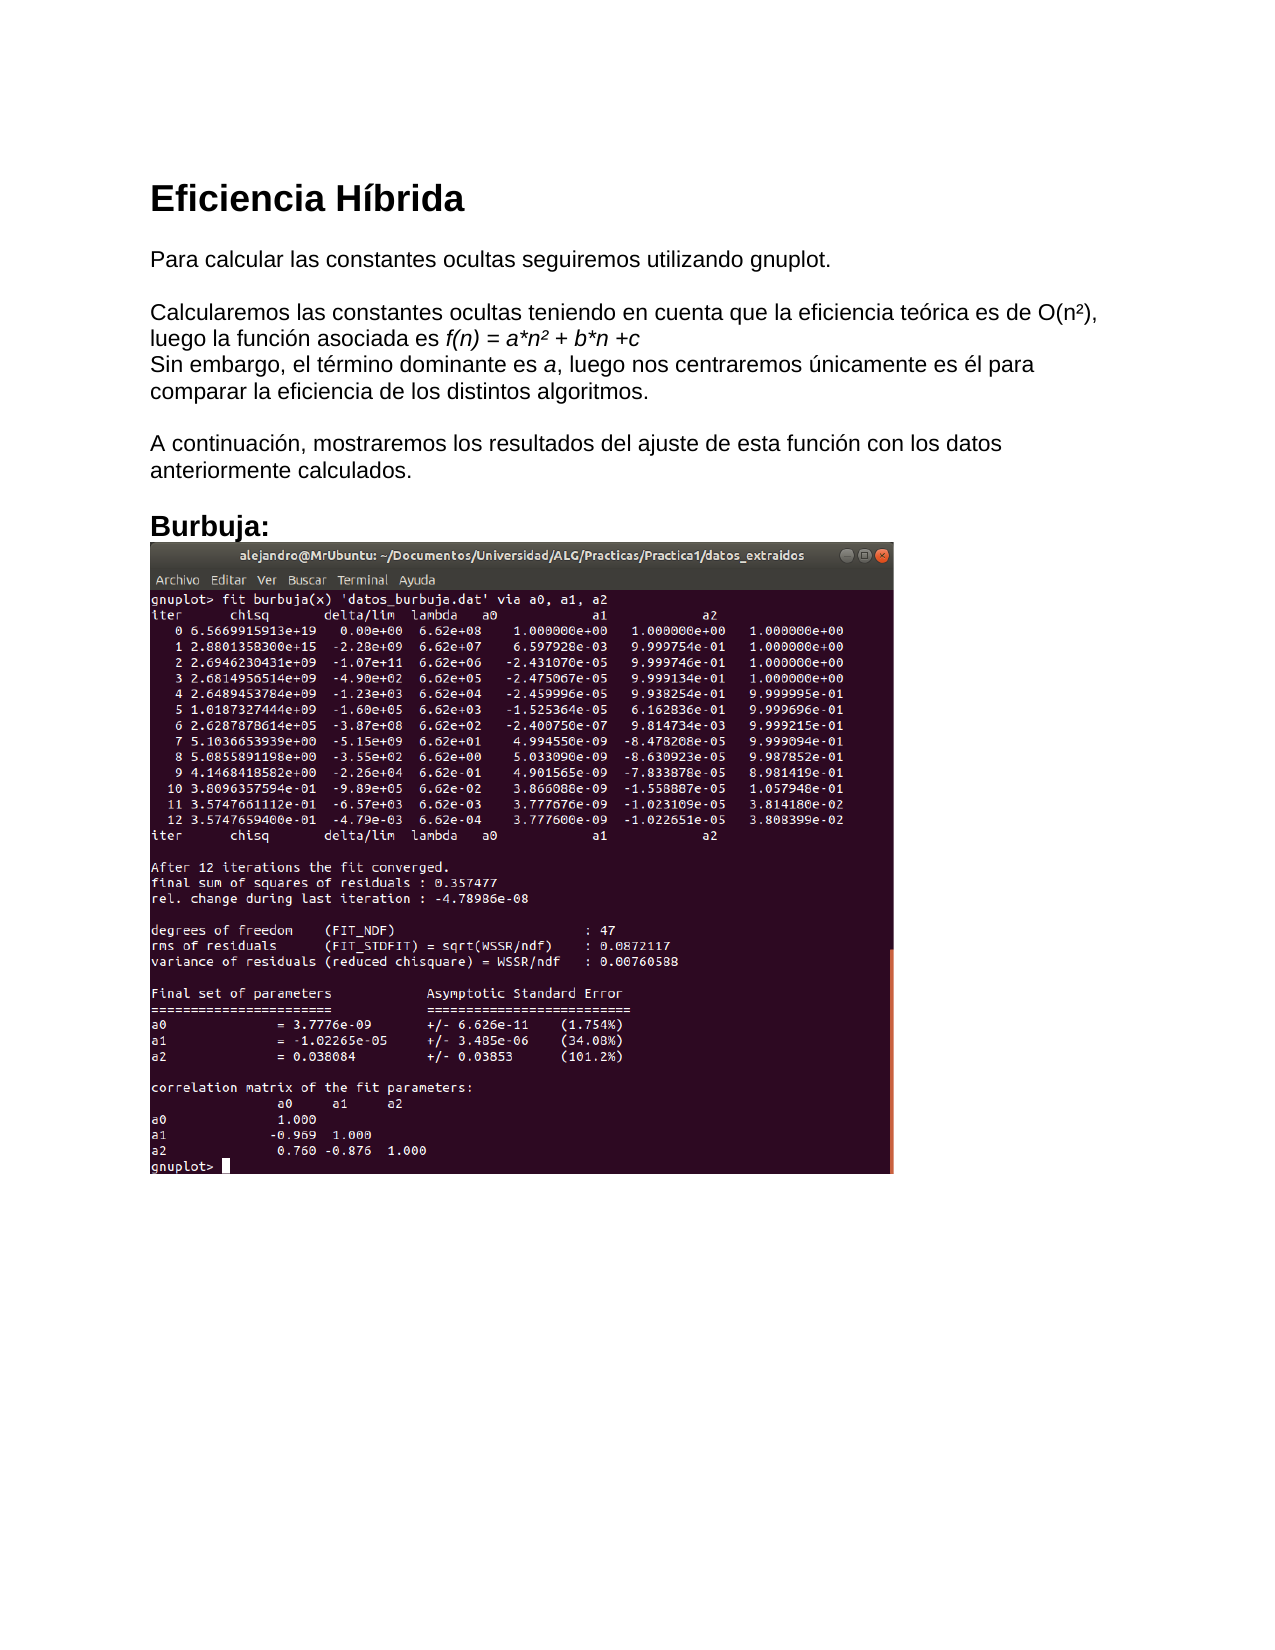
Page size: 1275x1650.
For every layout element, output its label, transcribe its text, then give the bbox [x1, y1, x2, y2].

text Calcularemos las constantes ocultas teniendo en cuenta que la eficiencia teórica es de O(n²), luego la función asociada es f(n) = a*n² + b*n +c [150, 298, 1125, 351]
text Para calcular las constantes ocultas seguiremos utilizando gnuplot. [150, 246, 1125, 272]
text Sin embargo, el término dominante es a, luego nos centraremos únicamente es él para comparar la eficiencia de los distintos algoritmos. [150, 351, 1125, 404]
text A continuación, mostraremos los resultados del ajuste de esta función con los datos anteriormente calculados. [150, 430, 1125, 483]
text Burbuja: [150, 509, 1125, 543]
picture [150, 542, 894, 1174]
text Eficiencia Híbrida [150, 176, 1125, 219]
